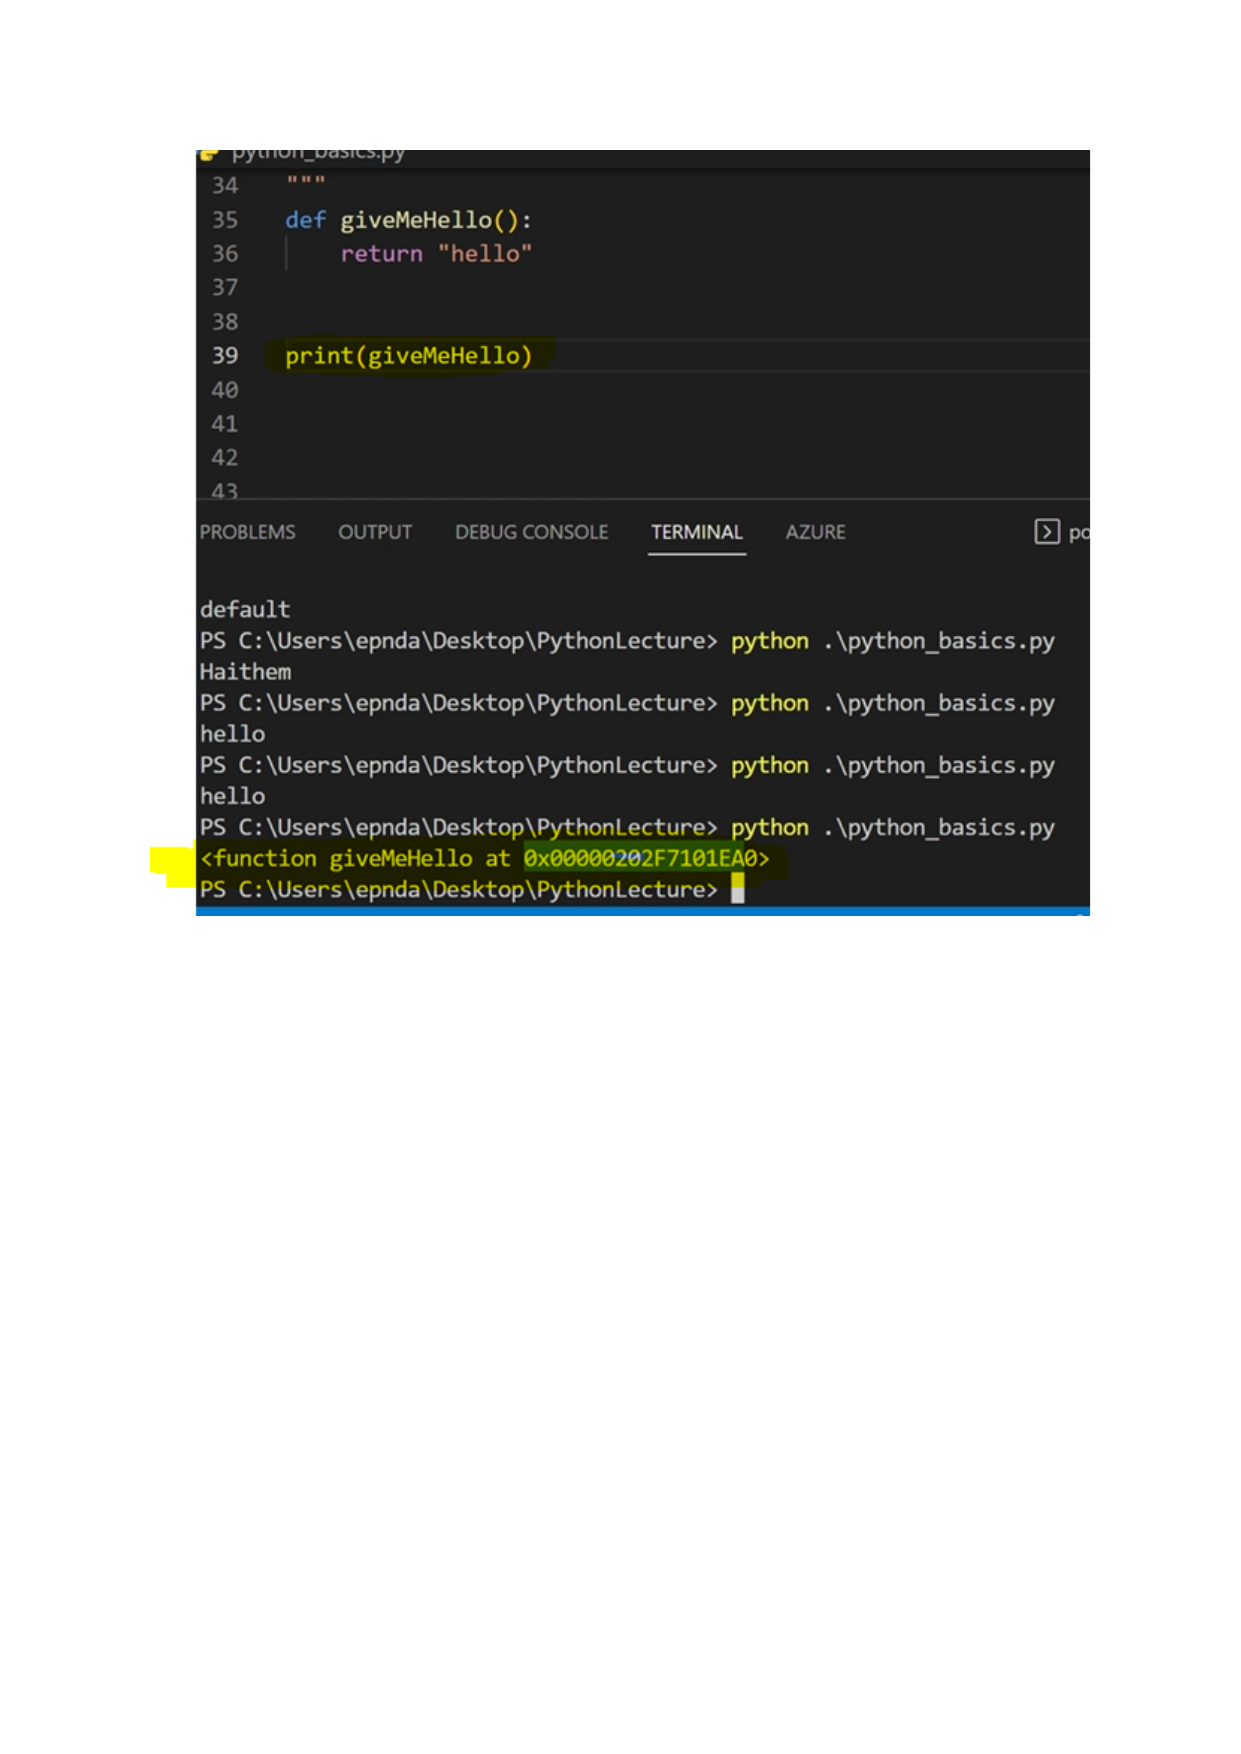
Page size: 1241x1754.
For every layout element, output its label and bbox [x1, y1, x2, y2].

picture [150, 150, 1091, 916]
